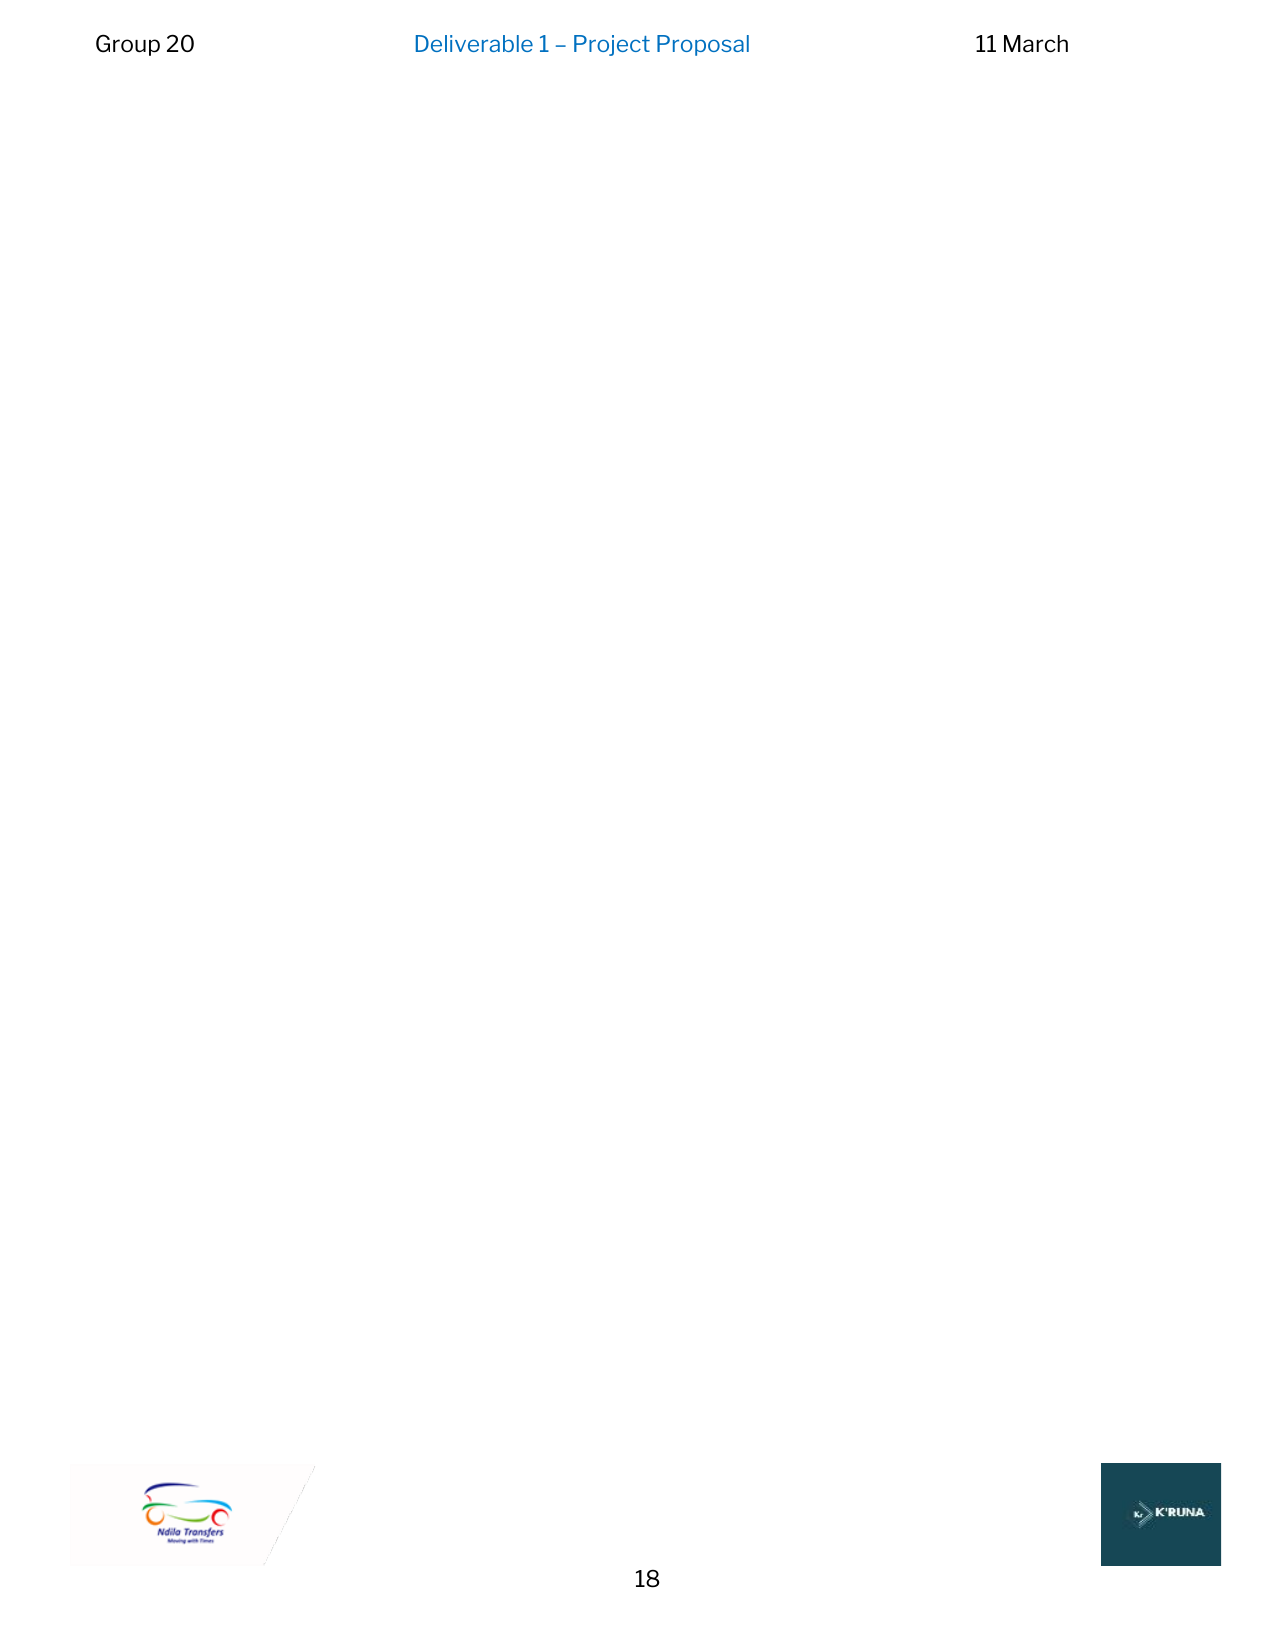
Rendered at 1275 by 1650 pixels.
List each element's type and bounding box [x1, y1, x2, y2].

picture [1101, 1463, 1222, 1566]
picture [69, 1464, 316, 1566]
